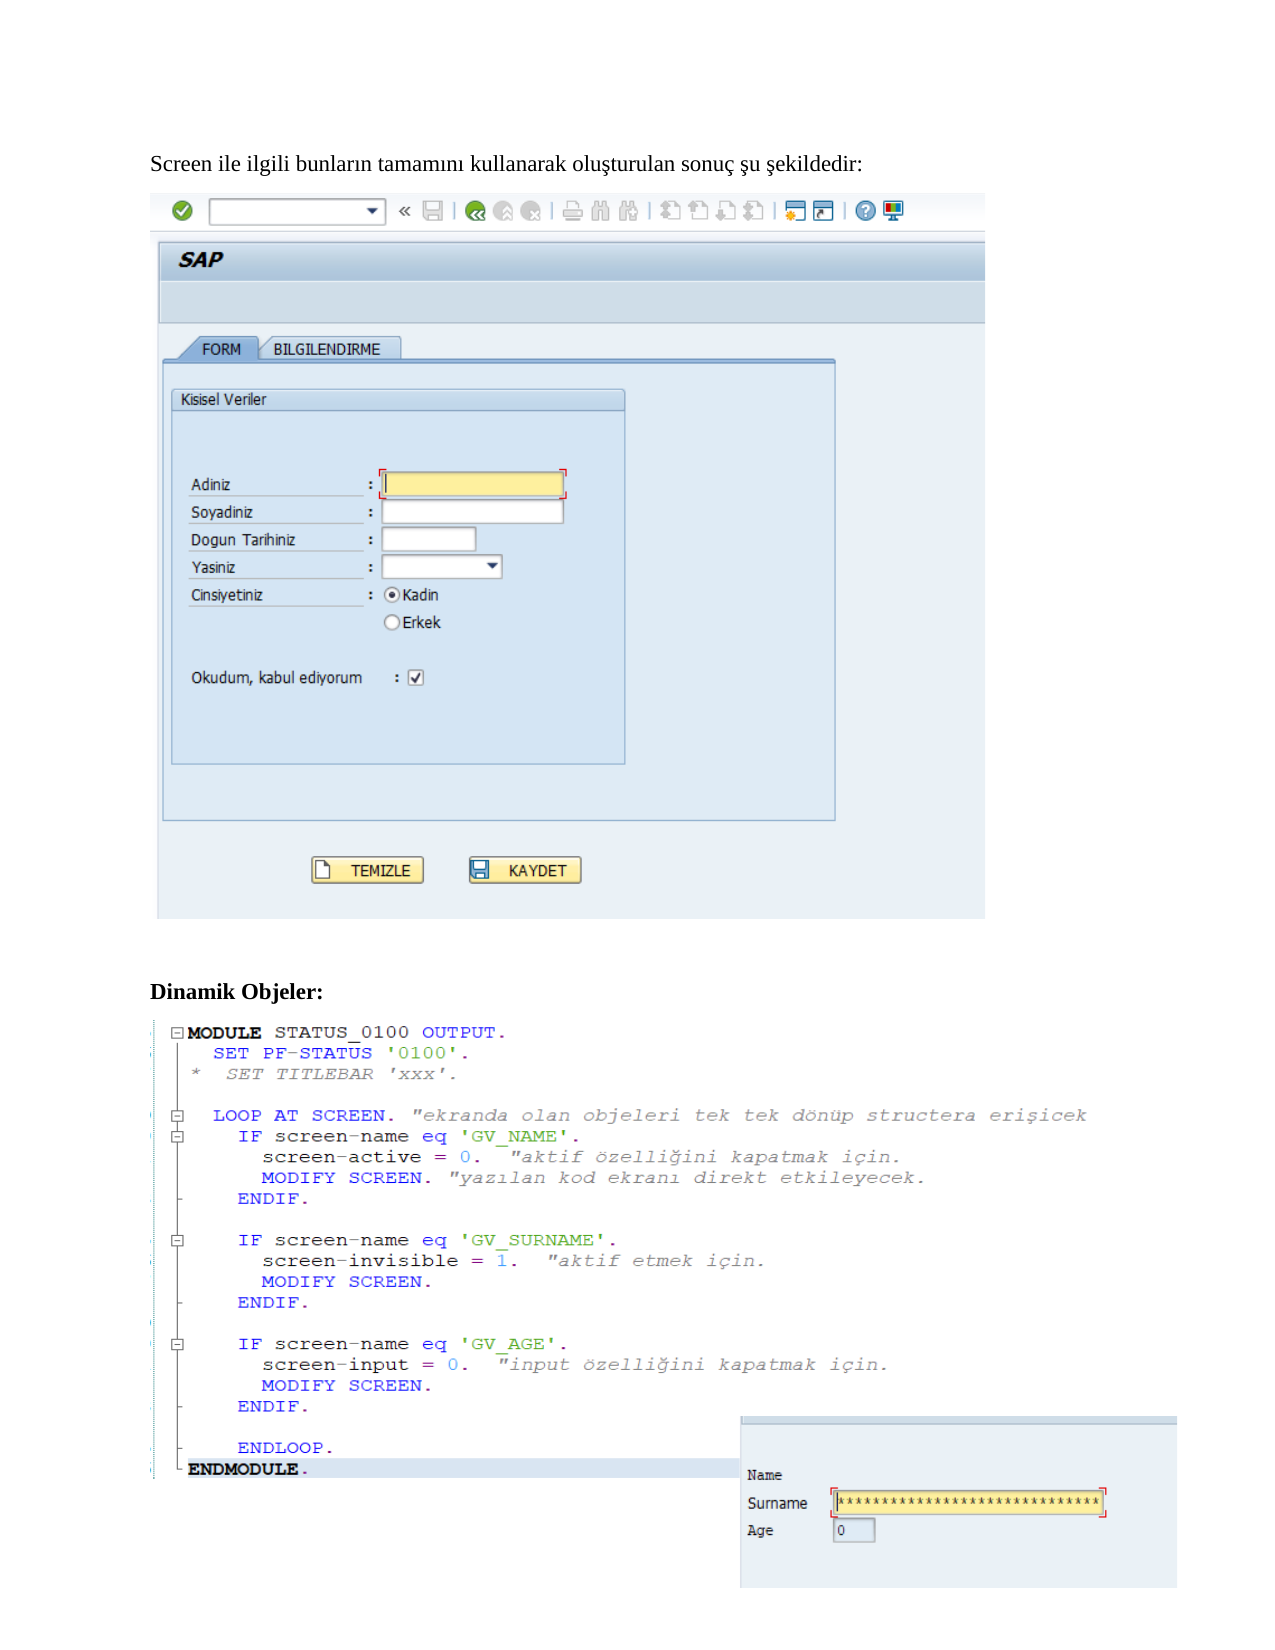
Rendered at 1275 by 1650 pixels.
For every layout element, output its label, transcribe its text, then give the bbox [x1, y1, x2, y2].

text Screen ile ilgili bunların tamamını kullanarak oluşturulan sonuç şu şekildedir: [150, 150, 1125, 176]
picture [150, 1020, 1178, 1588]
text Dinamik Objeler: [150, 978, 1125, 1004]
picture [150, 193, 986, 919]
